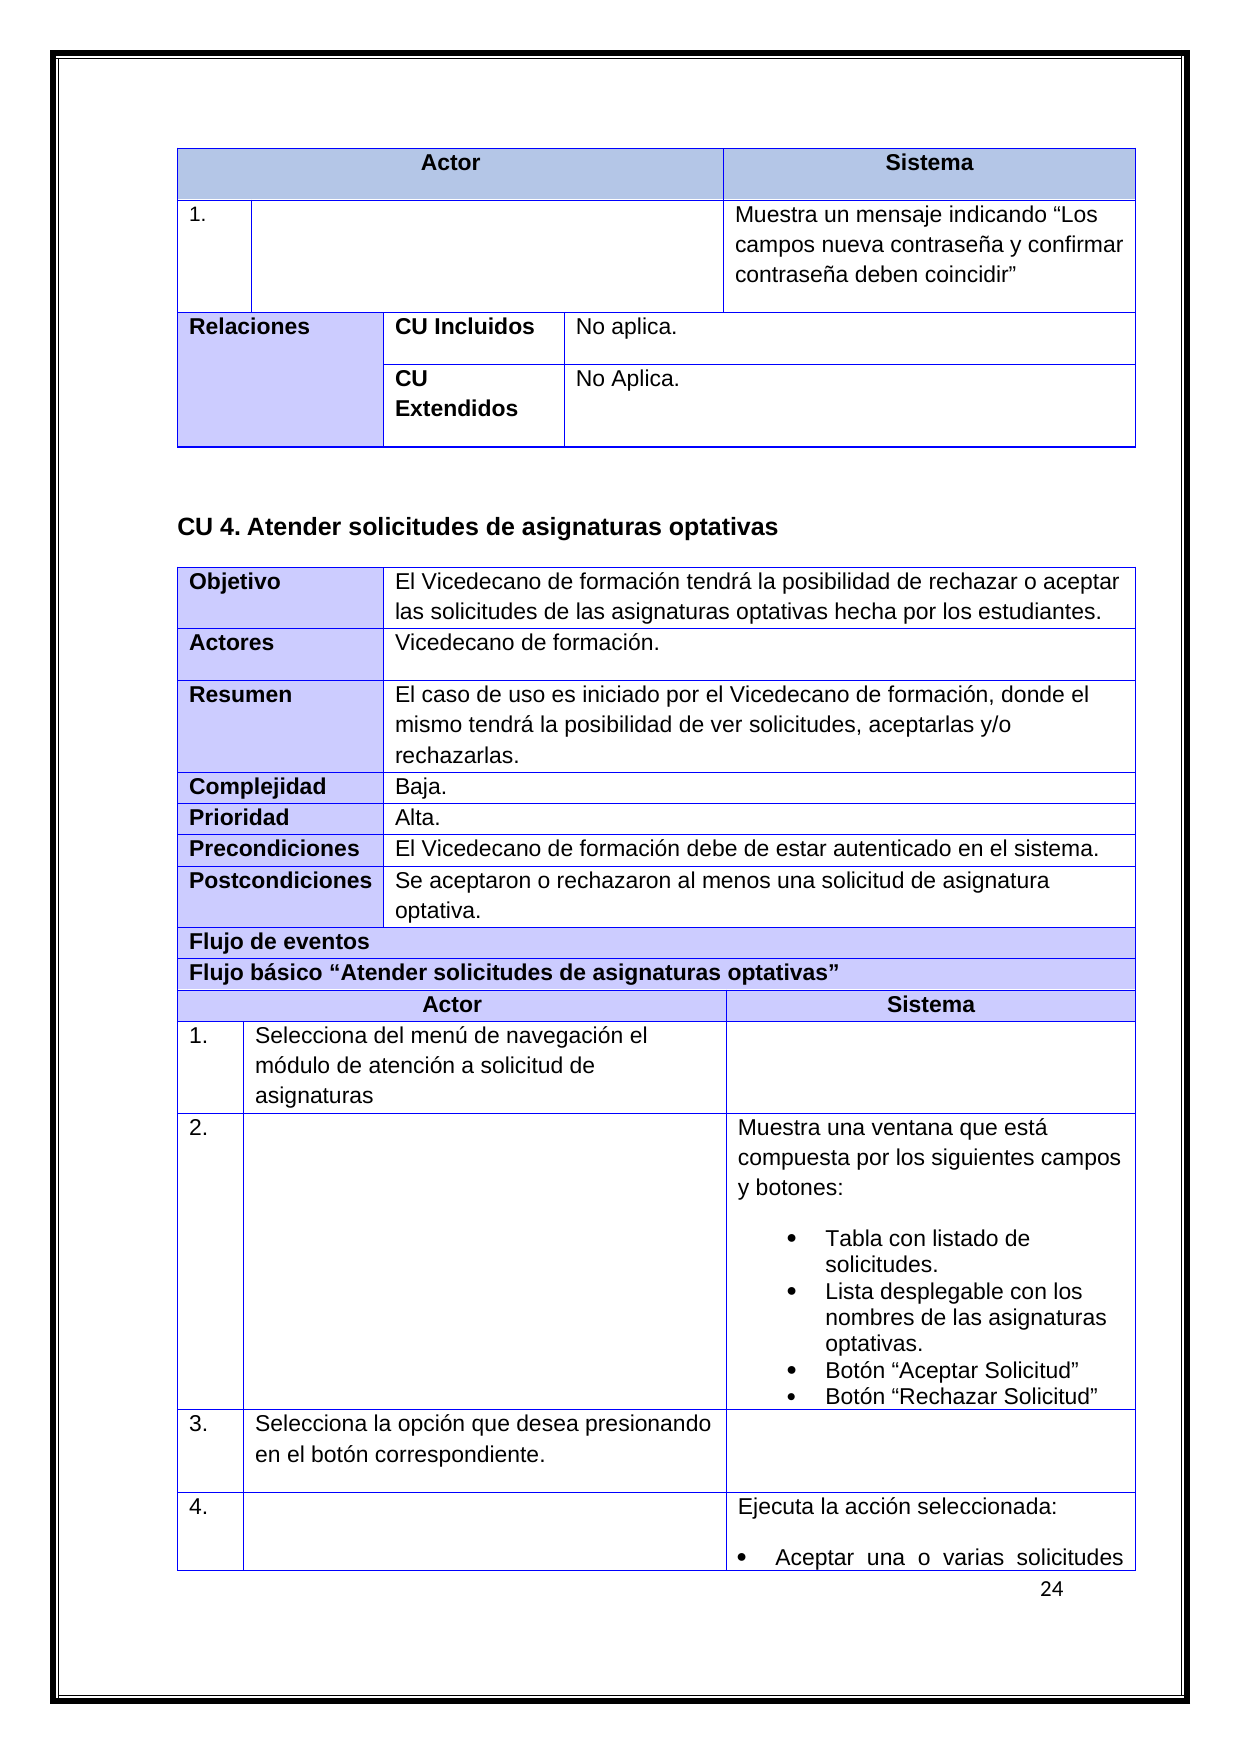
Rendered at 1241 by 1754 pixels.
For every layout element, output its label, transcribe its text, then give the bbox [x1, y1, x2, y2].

table_cell [178, 1022, 243, 1112]
table_cell Postcondiciones [178, 867, 383, 927]
table_cell Baja. [384, 773, 1135, 803]
table_cell [178, 1493, 243, 1570]
table_cell No aplica. [565, 313, 1135, 364]
table_cell Muestra un mensaje indicando “Los campos nueva contraseña y confirmar contraseña deben coincidir” [724, 201, 1135, 312]
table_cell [727, 1493, 1135, 1570]
table_cell Sistema [727, 991, 1135, 1021]
table_cell CU Incluidos [384, 313, 564, 364]
table_cell Complejidad [178, 773, 383, 803]
table_cell Selecciona del menú de navegación el módulo de atención a solicitud de asignaturas [244, 1022, 726, 1112]
table_cell Flujo de eventos [178, 928, 1135, 958]
table_cell [252, 201, 723, 312]
table_header El Vicedecano de formación tendrá la posibilidad de rechazar o aceptar las solicitudes de las asignaturas optativas hecha por los estudiantes. [384, 568, 1135, 628]
table_cell [244, 1114, 726, 1409]
table_cell Resumen [178, 681, 383, 772]
table_cell Actores [178, 629, 383, 680]
table_cell Actor [178, 991, 726, 1021]
table_cell Muestra una ventana que está compuesta por los siguientes campos y botones: Tabla con listado de solicitudes. Lista desplegable con los nombres de las asignaturas optativas. Botón “Aceptar Solicitud” Botón “Rechazar Solicitud” [727, 1114, 1135, 1409]
table_cell [178, 201, 251, 312]
table_cell Alta. [384, 804, 1135, 834]
table_header Objetivo [178, 568, 383, 628]
table_cell El Vicedecano de formación debe de estar autenticado en el sistema. [384, 835, 1135, 866]
table_cell Sistema [724, 149, 1135, 199]
table_cell Vicedecano de formación. [384, 629, 1135, 680]
table_cell CU Extendidos [384, 365, 564, 446]
table_cell [727, 1022, 1135, 1112]
table_cell Precondiciones [178, 835, 383, 866]
subtitle CU 4. Atender solicitudes de asignaturas optativas [177, 511, 1063, 540]
table_cell Relaciones [178, 313, 383, 446]
table_cell Actor [178, 149, 723, 199]
table_cell [244, 1493, 726, 1570]
table_cell [178, 1410, 243, 1492]
table_cell [727, 1410, 1135, 1492]
table_cell Se aceptaron o rechazaron al menos una solicitud de asignatura optativa. [384, 867, 1135, 927]
table_cell Prioridad [178, 804, 383, 834]
table_cell [178, 1114, 243, 1409]
table_cell El caso de uso es iniciado por el Vicedecano de formación, donde el mismo tendrá la posibilidad de ver solicitudes, aceptarlas y/o rechazarlas. [384, 681, 1135, 772]
table_cell Selecciona la opción que desea presionando en el botón correspondiente. [244, 1410, 726, 1492]
table_cell Flujo básico “Atender solicitudes de asignaturas optativas” [178, 959, 1135, 989]
table_cell No Aplica. [565, 365, 1135, 446]
